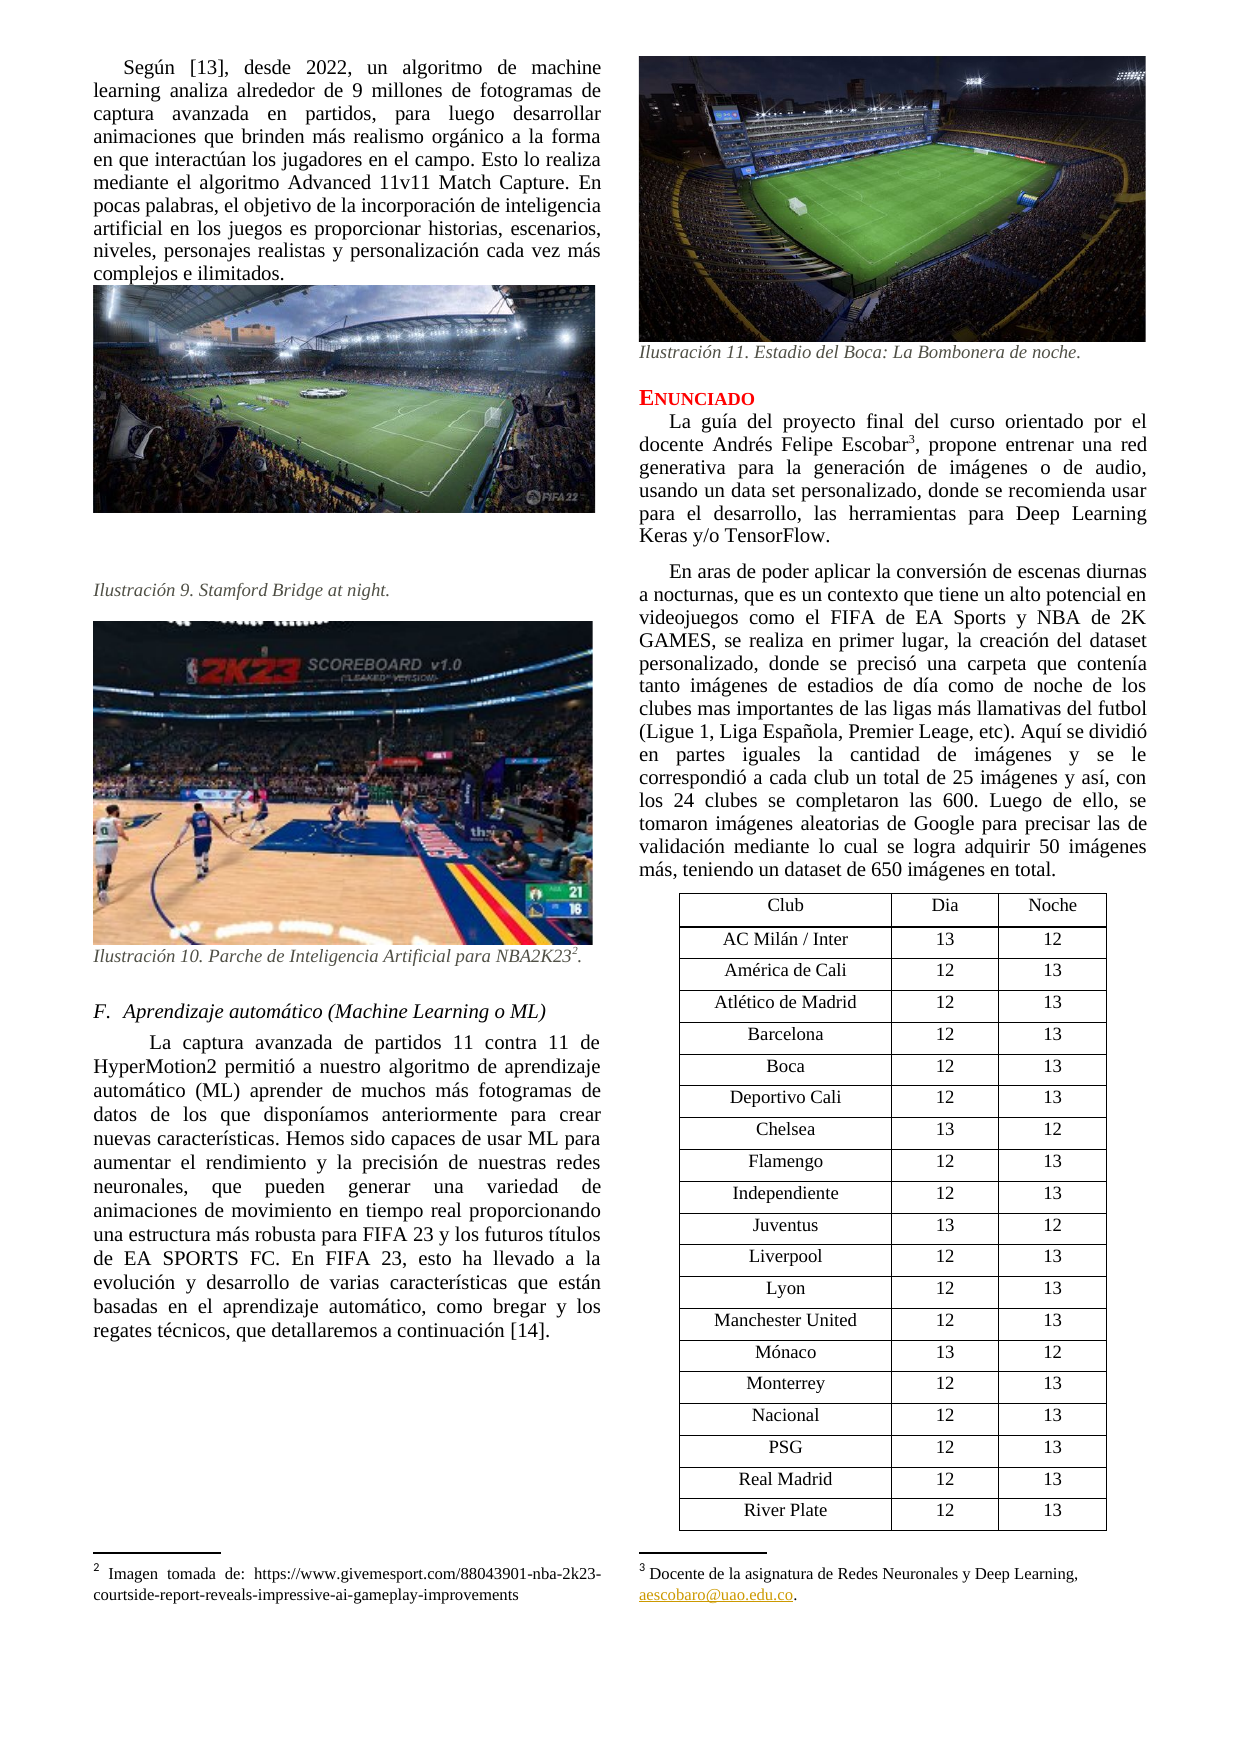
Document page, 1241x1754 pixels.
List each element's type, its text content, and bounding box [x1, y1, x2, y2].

table_cell Lyon [680, 1277, 891, 1308]
table_cell 12 [999, 928, 1106, 958]
table_header Dia [892, 894, 998, 926]
table_cell 13 [999, 1404, 1106, 1435]
table_cell 13 [999, 1499, 1106, 1530]
table_cell 12 [892, 1499, 998, 1530]
table_cell 12 [892, 1436, 998, 1467]
table_cell 12 [892, 959, 998, 990]
picture [638, 56, 1146, 342]
table_cell 12 [892, 1309, 998, 1339]
table_cell 12 [892, 991, 998, 1022]
table_cell 13 [892, 1118, 998, 1149]
table_cell 12 [892, 1182, 998, 1212]
table_cell Mónaco [680, 1341, 891, 1371]
table_cell PSG [680, 1436, 891, 1467]
table_cell 13 [999, 1468, 1106, 1498]
picture [93, 285, 596, 513]
table_cell 13 [999, 1086, 1106, 1117]
table_cell River Plate [680, 1499, 891, 1530]
table_cell Real Madrid [680, 1468, 891, 1498]
table_cell 13 [892, 928, 998, 958]
table_cell 13 [999, 1372, 1106, 1403]
table_cell 13 [999, 1023, 1106, 1053]
text Ilustración 9. Stamford Bridge at night. [93, 579, 601, 600]
table_cell 13 [999, 991, 1106, 1022]
table_cell 12 [892, 1245, 998, 1276]
table_cell Flamengo [680, 1150, 891, 1181]
table_cell 12 [892, 1372, 998, 1403]
table_cell 13 [999, 1436, 1106, 1467]
table_cell Liverpool [680, 1245, 891, 1276]
table_cell Boca [680, 1055, 891, 1085]
table_cell Deportivo Cali [680, 1086, 891, 1117]
table_cell 12 [892, 1468, 998, 1498]
table_cell Chelsea [680, 1118, 891, 1149]
table_cell 13 [999, 959, 1106, 990]
table_cell Nacional [680, 1404, 891, 1435]
table_cell 12 [892, 1277, 998, 1308]
subtitle Enunciado [639, 384, 1147, 410]
table_cell Independiente [680, 1182, 891, 1212]
subtitle Aprendizaje automático (Machine Learning o ML) [93, 999, 601, 1023]
table_cell 12 [999, 1118, 1106, 1149]
table_cell 13 [999, 1150, 1106, 1181]
table_cell 12 [892, 1055, 998, 1085]
table_cell 12 [892, 1023, 998, 1053]
table_cell 12 [999, 1341, 1106, 1371]
table_cell 13 [999, 1182, 1106, 1212]
table_cell AC Milán / Inter [680, 928, 891, 958]
table_cell 13 [892, 1214, 998, 1244]
table_header Noche [999, 894, 1106, 926]
table_cell Barcelona [680, 1023, 891, 1053]
text Según , desde 2022, un algoritmo de machine learning analiza alrededor de 9 millones de fotogramas de captura avanzada en partidos, para luego desarrollar animaciones que brinden más realismo orgánico a la forma en que interactúan los jugadores en el campo. Esto lo realiza mediante el algoritmo Advanced 11v11 Match Capture. En pocas palabras, el objetivo de la incorporación de inteligencia artificial en los juegos es proporcionar historias, escenarios, niveles, personajes realistas y personalización cada vez más complejos e ilimitados. [93, 56, 601, 285]
table_cell 12 [999, 1214, 1106, 1244]
table_cell 13 [999, 1309, 1106, 1339]
table_cell 13 [999, 1245, 1106, 1276]
table_cell 13 [999, 1055, 1106, 1085]
table_cell Manchester United [680, 1309, 891, 1339]
table_cell 12 [892, 1150, 998, 1181]
table_cell 12 [892, 1086, 998, 1117]
text La captura avanzada de partidos 11 contra 11 de HyperMotion2 permitió a nuestro algoritmo de aprendizaje automático (ML) aprender de muchos más fotogramas de datos de los que disponíamos anteriormente para crear nuevas características. Hemos sido capaces de usar ML para aumentar el rendimiento y la precisión de nuestras redes neuronales, que pueden generar una variedad de animaciones de movimiento en tiempo real proporcionando una estructura más robusta para FIFA 23 y los futuros títulos de EA SPORTS FC. En FIFA 23, esto ha llevado a la evolución y desarrollo de varias características que están basadas en el aprendizaje automático, como bregar y los regates técnicos, que detallaremos a continuación . [93, 1030, 601, 1342]
picture [93, 621, 593, 945]
table_cell América de Cali [680, 959, 891, 990]
table_cell 12 [892, 1404, 998, 1435]
table_cell Juventus [680, 1214, 891, 1244]
text La guía del proyecto final del curso orientado por el docente Andrés Felipe Escobar, propone entrenar una red generativa para la generación de imágenes o de audio, usando un data set personalizado, donde se recomienda usar para el desarrollo, las herramientas para Deep Learning Keras y/o TensorFlow. [639, 410, 1147, 547]
table_cell Atlético de Madrid [680, 991, 891, 1022]
table_cell Monterrey [680, 1372, 891, 1403]
table_cell 13 [999, 1277, 1106, 1308]
text En aras de poder aplicar la conversión de escenas diurnas a nocturnas, que es un contexto que tiene un alto potencial en videojuegos como el FIFA de EA Sports y NBA de 2K GAMES, se realiza en primer lugar, la creación del dataset personalizado, donde se precisó una carpeta que contenía tanto imágenes de estadios de día como de noche de los clubes mas importantes de las ligas más llamativas del futbol (Ligue 1, Liga Española, Premier Leage, etc). Aquí se dividió en partes iguales la cantidad de imágenes y se le correspondió a cada club un total de 25 imágenes y así, con los 24 clubes se completaron las 600. Luego de ello, se tomaron imágenes aleatorias de Google para precisar las de validación mediante lo cual se logra adquirir 50 imágenes más, teniendo un dataset de 650 imágenes en total. [639, 560, 1147, 881]
table_header Club [680, 894, 891, 926]
table_cell 13 [892, 1341, 998, 1371]
